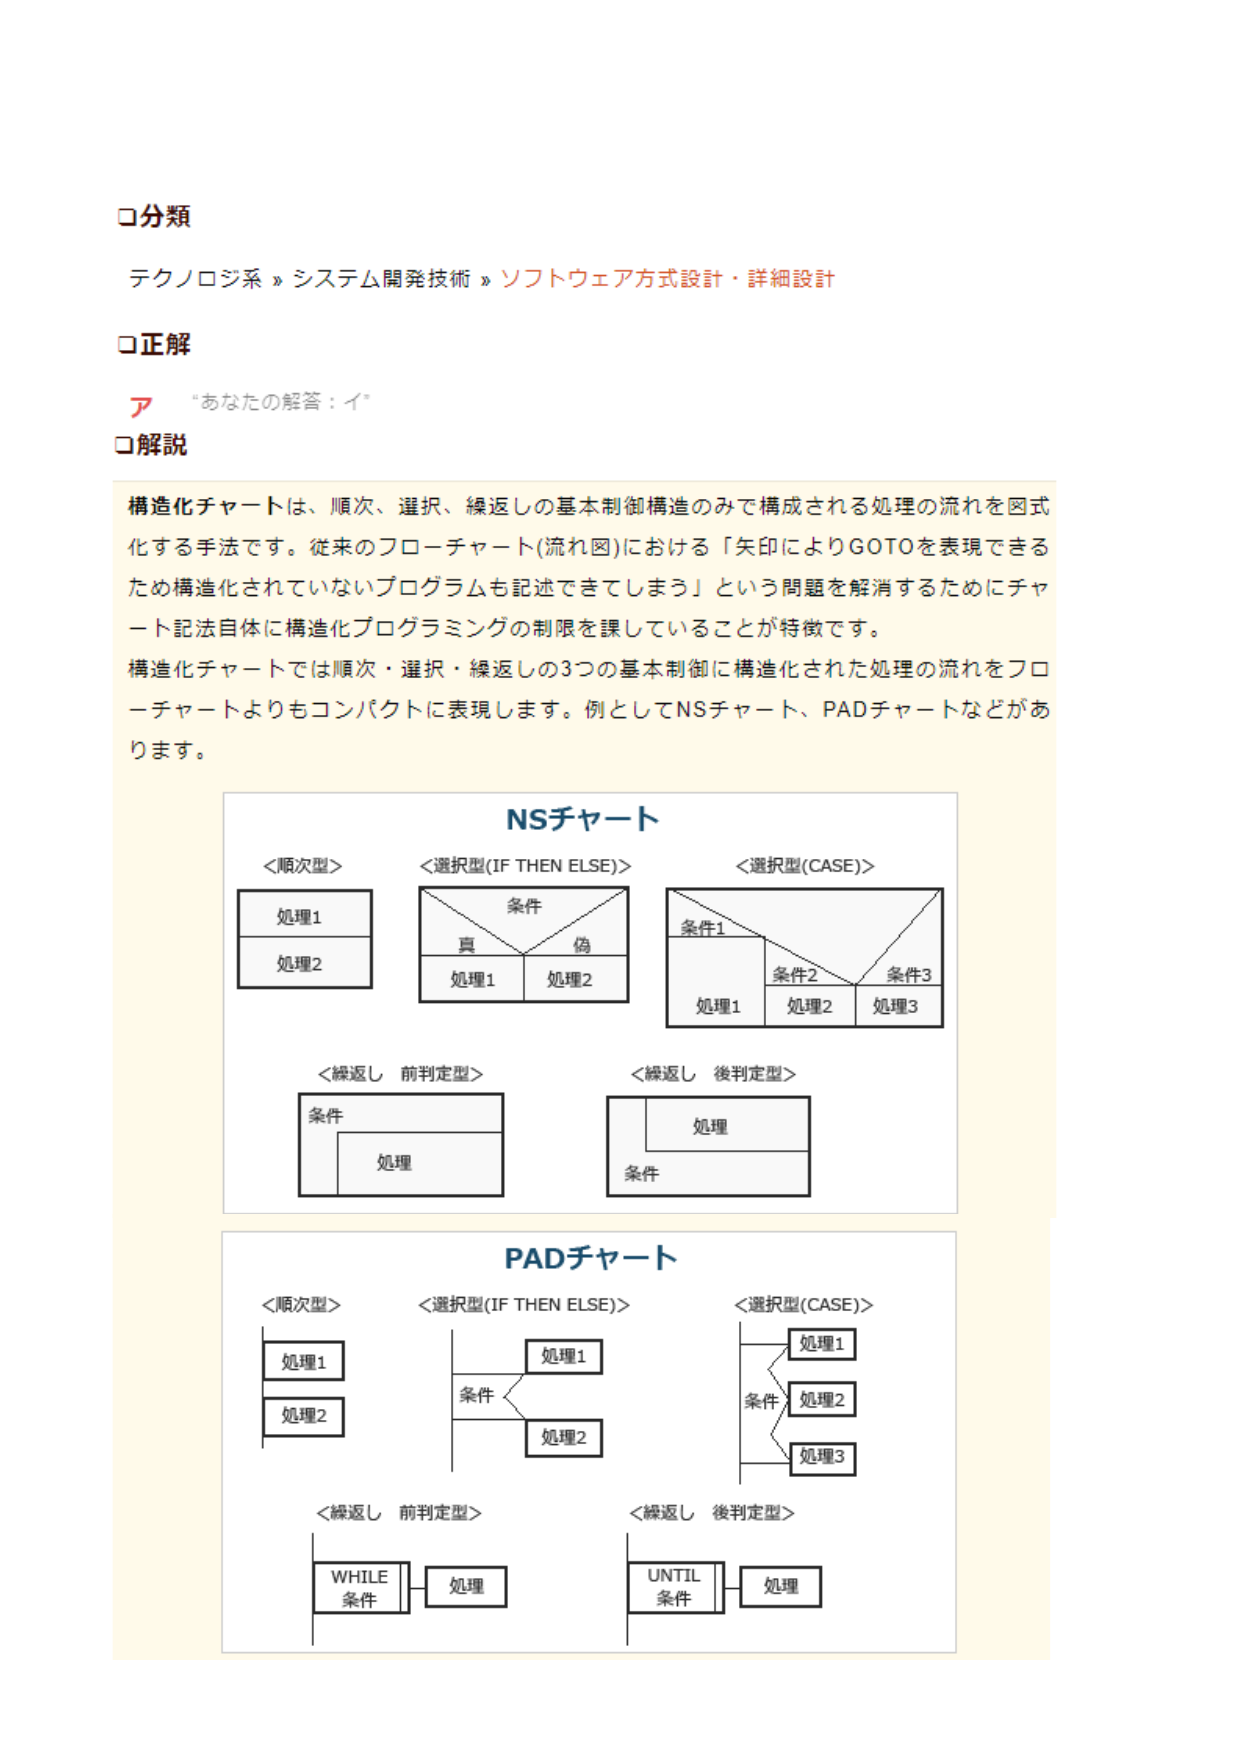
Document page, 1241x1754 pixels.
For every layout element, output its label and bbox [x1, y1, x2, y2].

picture [112, 202, 1057, 1660]
